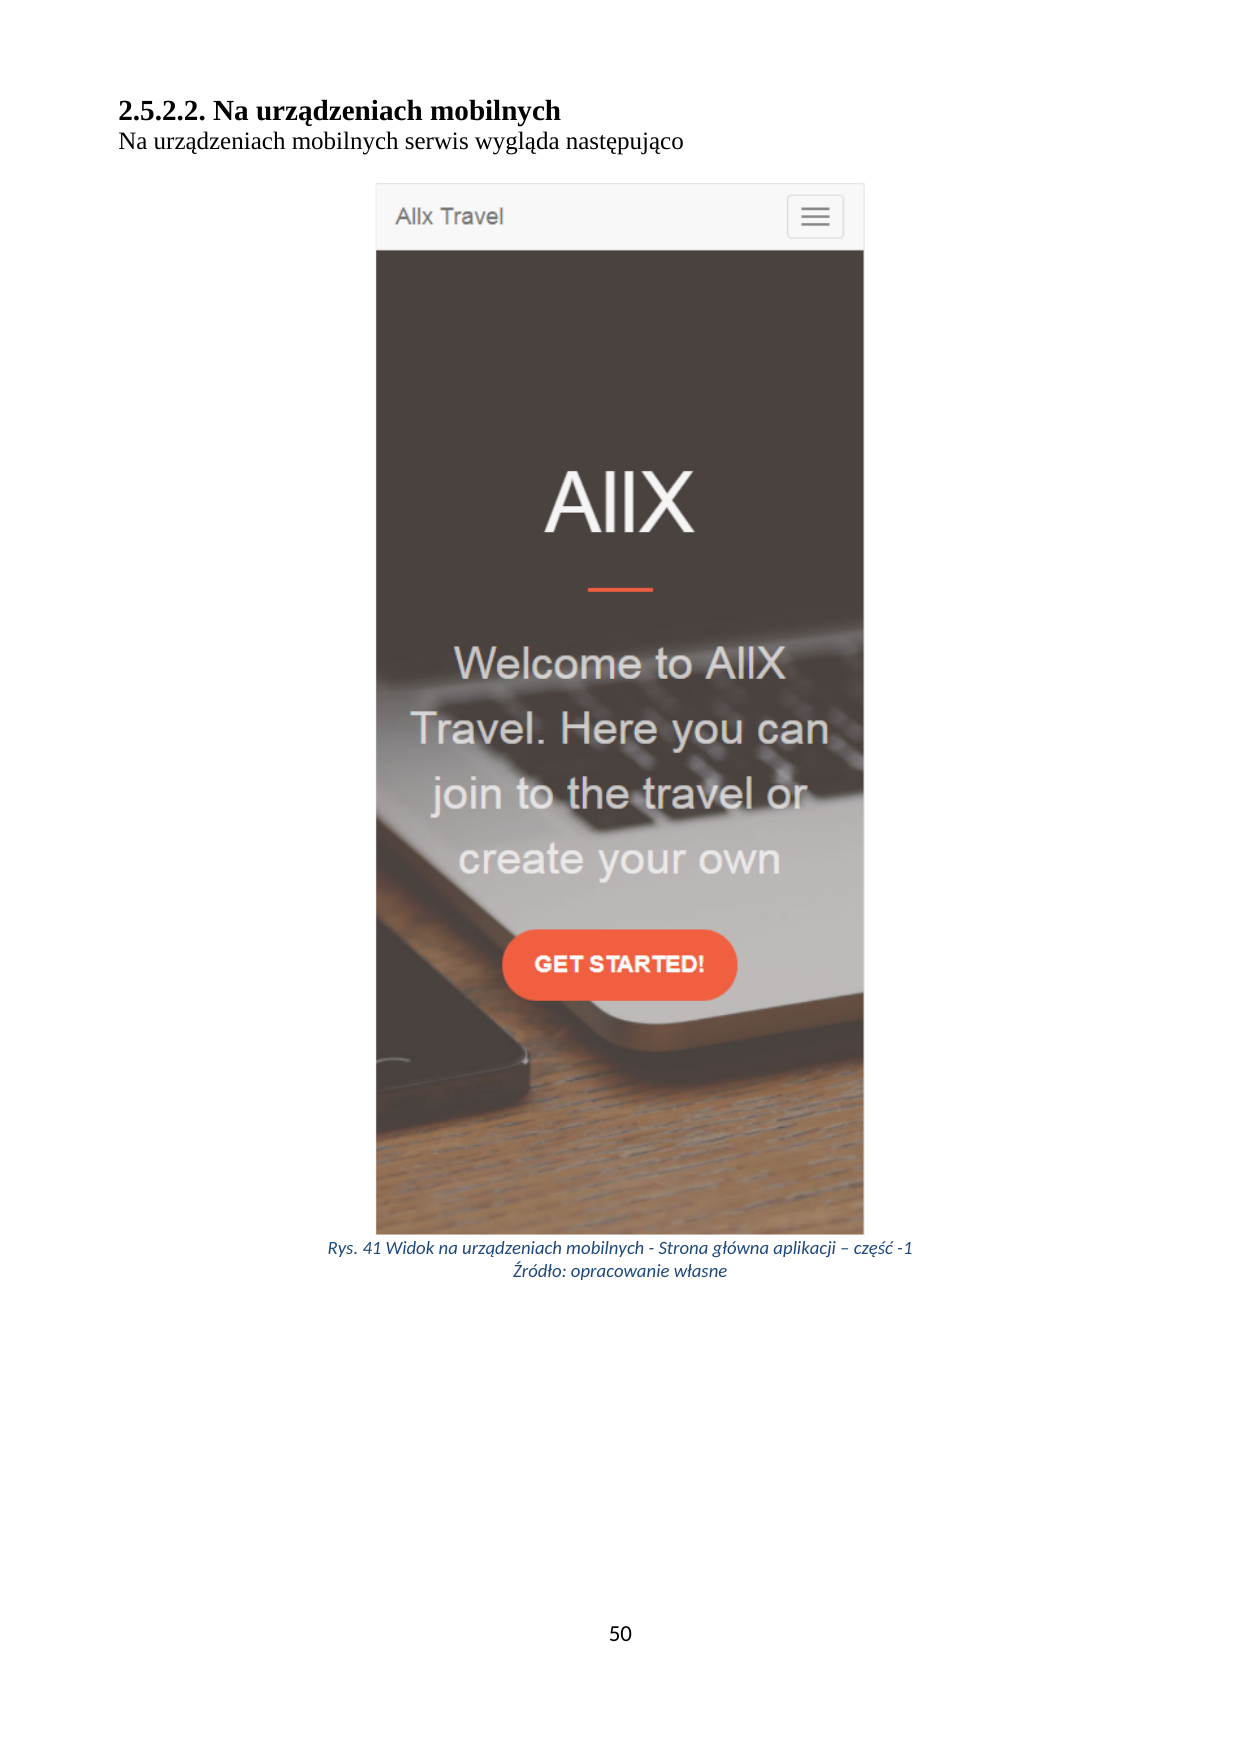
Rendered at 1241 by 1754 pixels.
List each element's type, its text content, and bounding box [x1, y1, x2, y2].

picture [375, 183, 865, 1236]
text 2.5.2.2. Na urządzeniach mobilnych [118, 93, 1122, 126]
text Na urządzeniach mobilnych serwis wygląda następująco [118, 126, 1122, 155]
